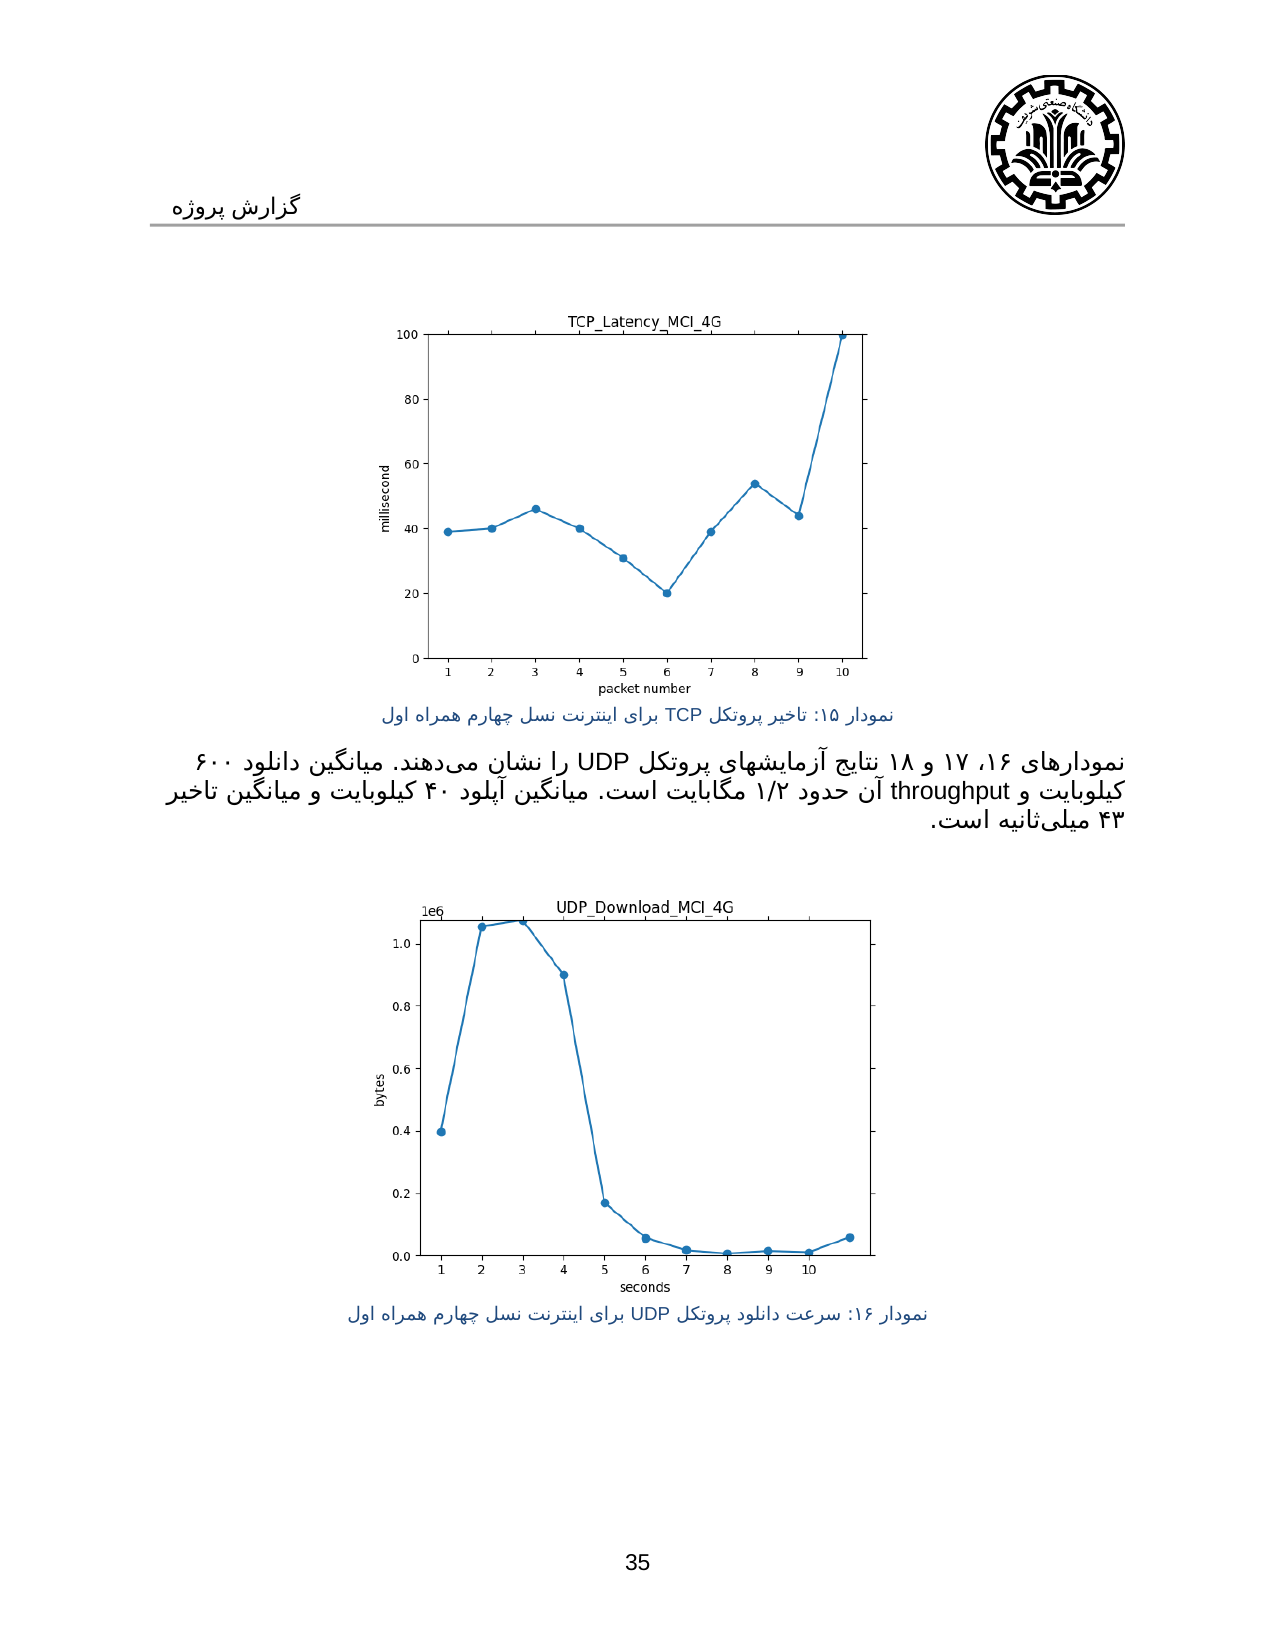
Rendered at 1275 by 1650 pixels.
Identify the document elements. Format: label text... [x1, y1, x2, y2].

picture [985, 75, 1125, 215]
picture [357, 283, 918, 704]
text نمودار ۱۵: تاخیر پروتکل TCP برای اینترنت نسل چهارم همراه اول [150, 704, 1125, 726]
picture [347, 867, 928, 1303]
text نمودار ۱۶: سرعت دانلود پروتکل UDP برای اینترنت نسل چهارم همراه اول [150, 1303, 1125, 1325]
text نمودارهای ۱۶، ۱۷ و ۱۸ نتایج آزمایشهای پروتکل UDP را نشان می‌دهند. میانگین دانلود ۶۰۰ کیلوبایت و throughput آن حدود ۱/۲ مگابایت است. میانگین آپلود ۴۰ کیلوبایت و میانگین تاخیر ۴۳ میلی‌ثانیه است. [150, 747, 1125, 835]
